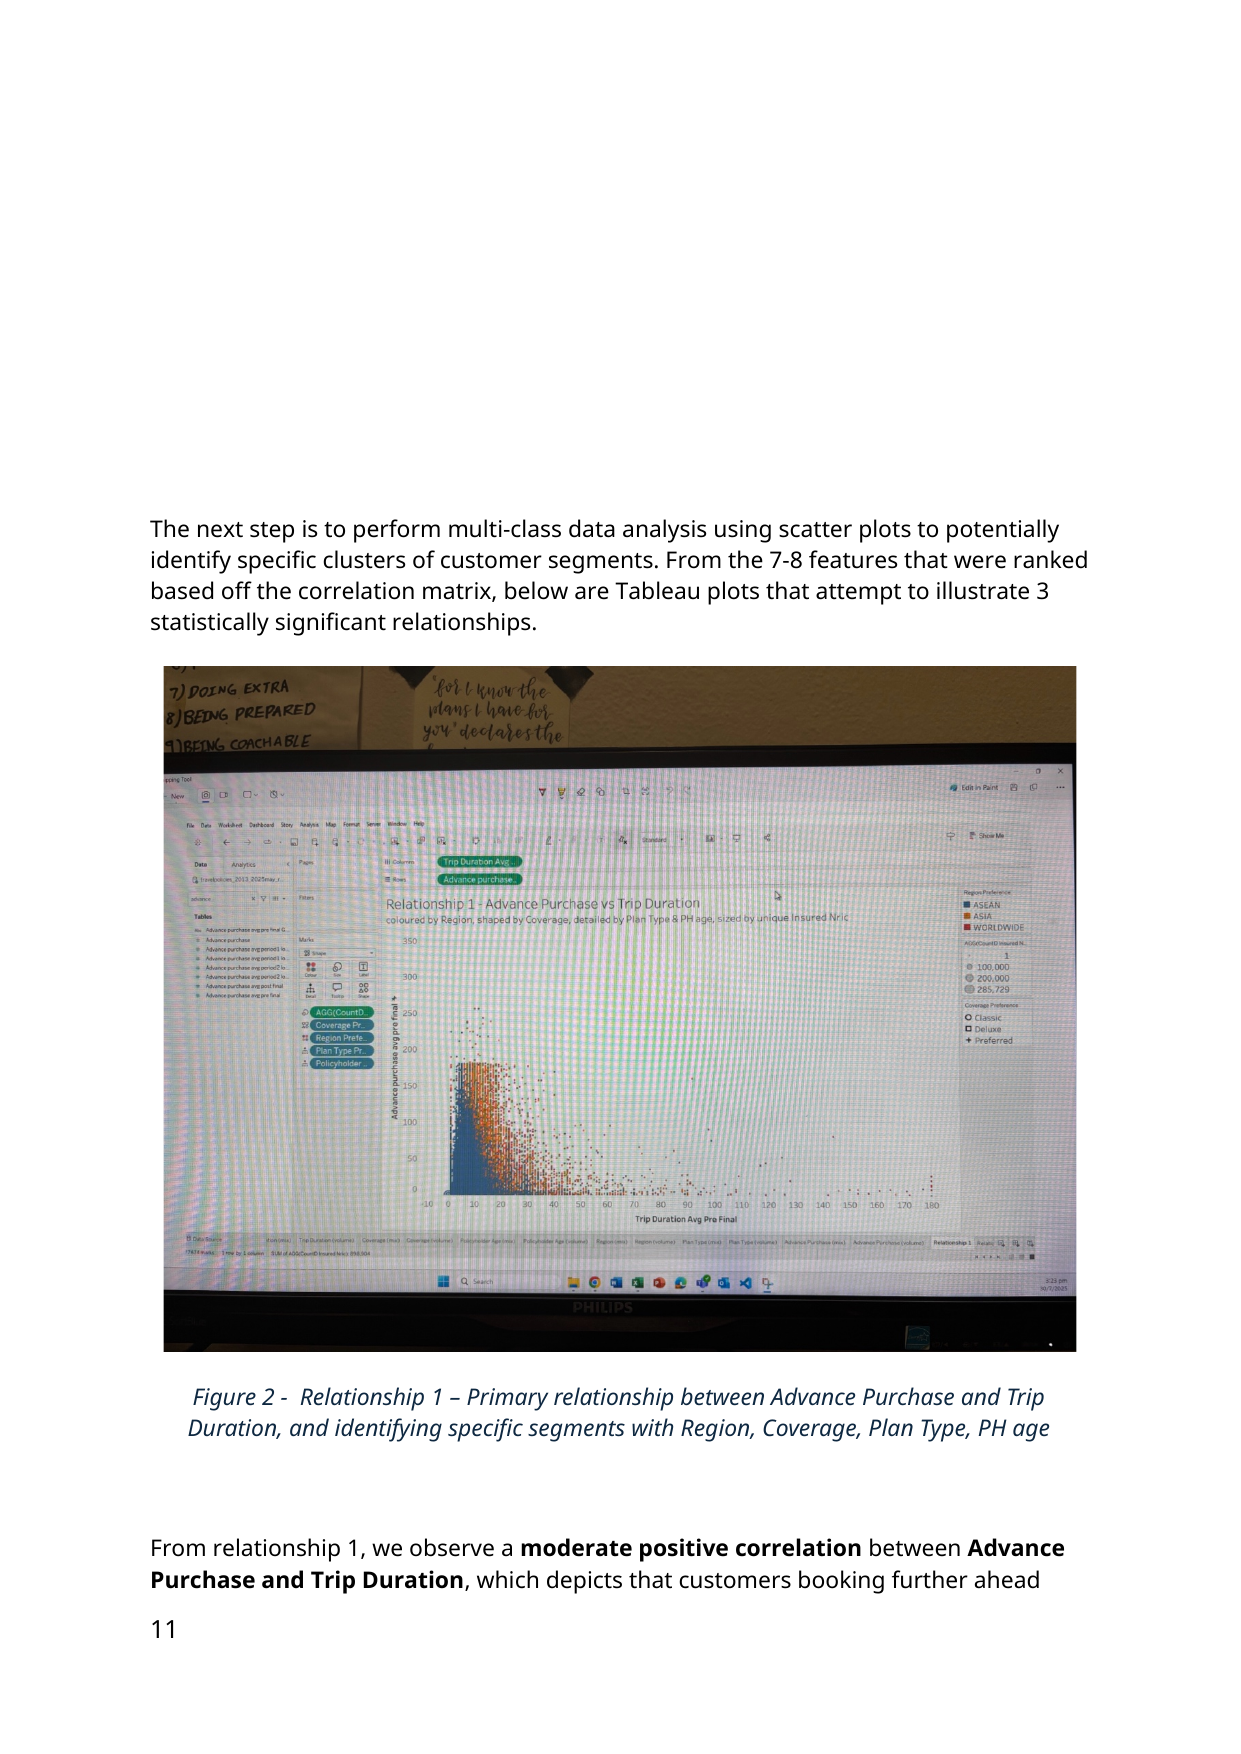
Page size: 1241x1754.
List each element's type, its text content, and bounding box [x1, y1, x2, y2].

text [150, 1532, 1090, 1595]
picture [163, 666, 1077, 1352]
text Figure 2 - Relationship 1 – Primary relationship between Advance Purchase and Trip Duration, and identifying specific segments with Region, Coverage, Plan Type, PH age [150, 1381, 1090, 1443]
text The next step is to perform multi-class data analysis using scatter plots to potentially identify specific clusters of customer segments. From the 7-8 features that were ranked based off the correlation matrix, below are Tableau plots that attempt to illustrate 3 statistically significant relationships. [150, 512, 1090, 637]
